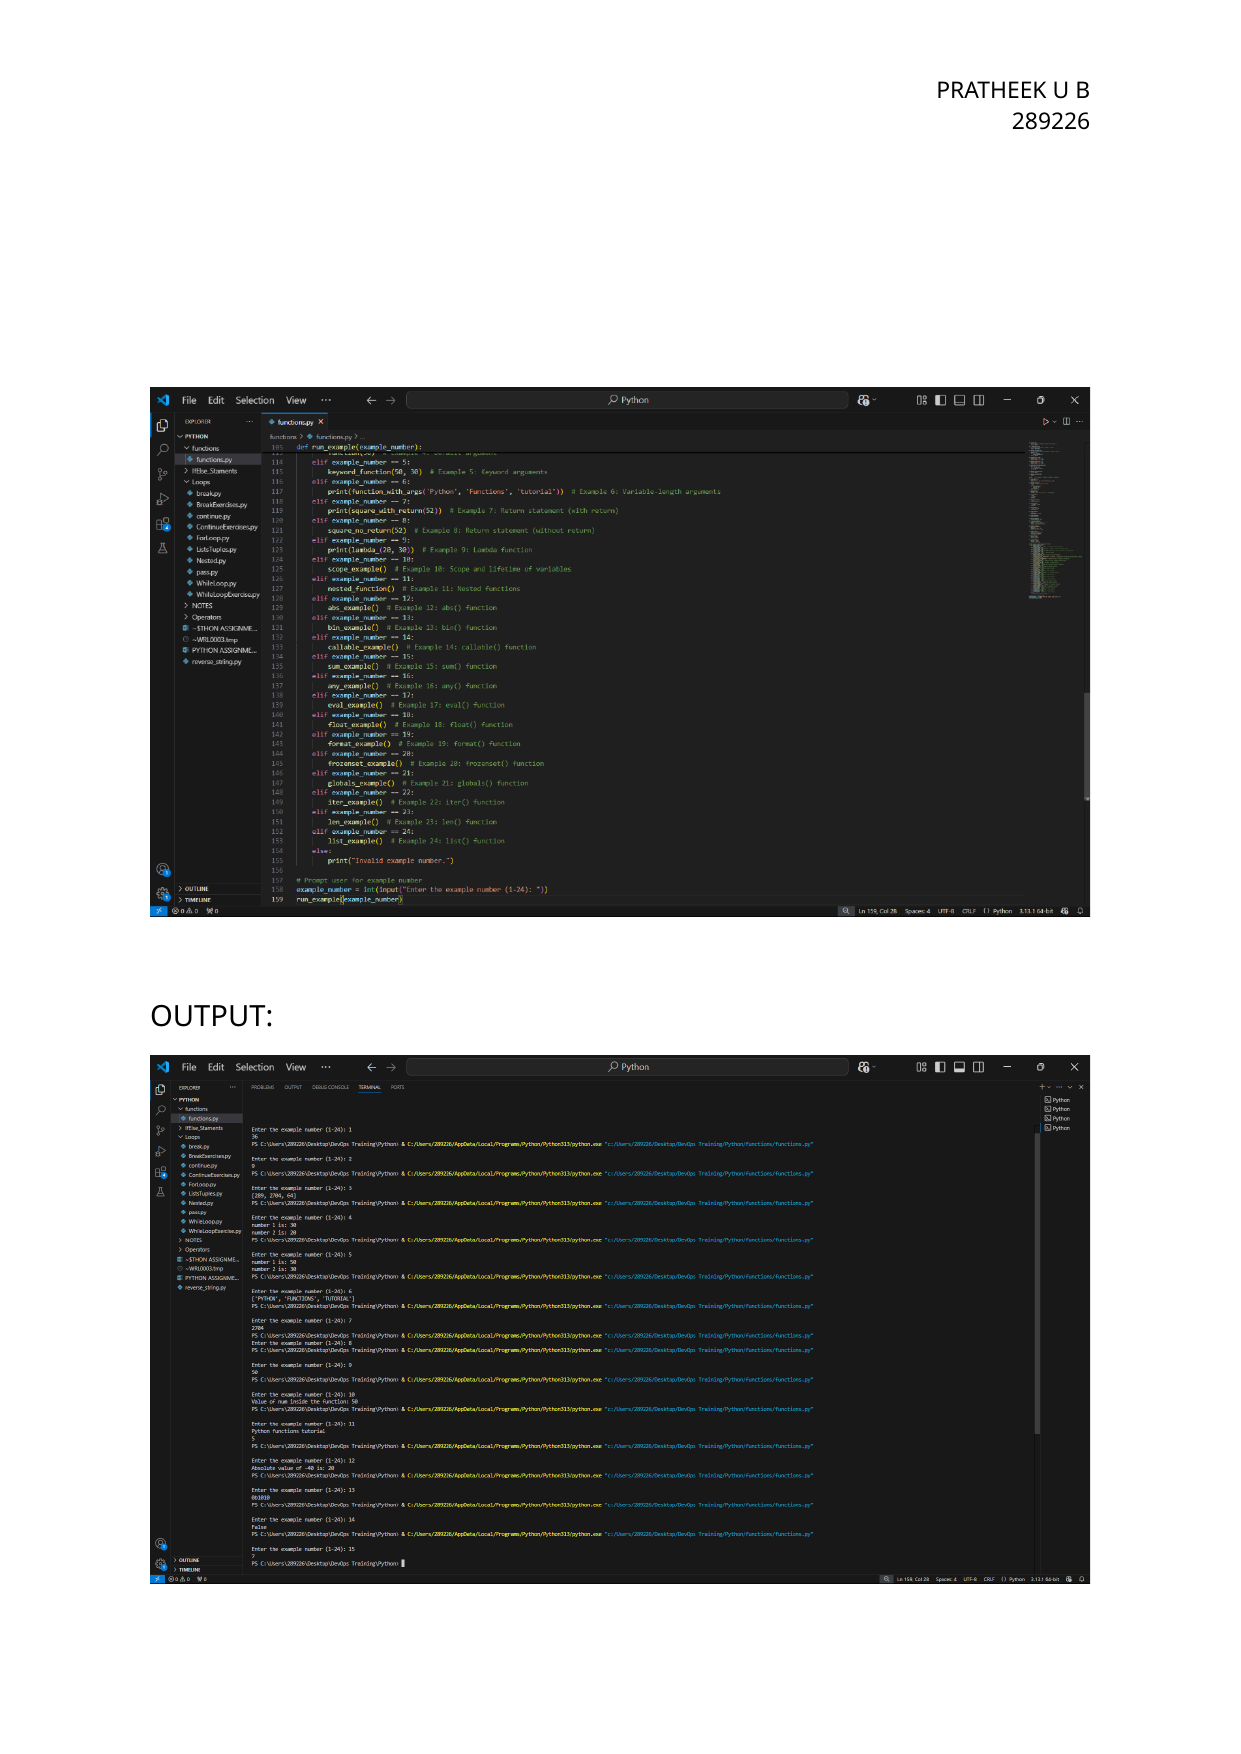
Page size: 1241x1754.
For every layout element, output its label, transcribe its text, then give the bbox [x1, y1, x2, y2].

picture [150, 387, 1091, 917]
picture [150, 1055, 1091, 1584]
text OUTPUT: [150, 995, 1090, 1035]
